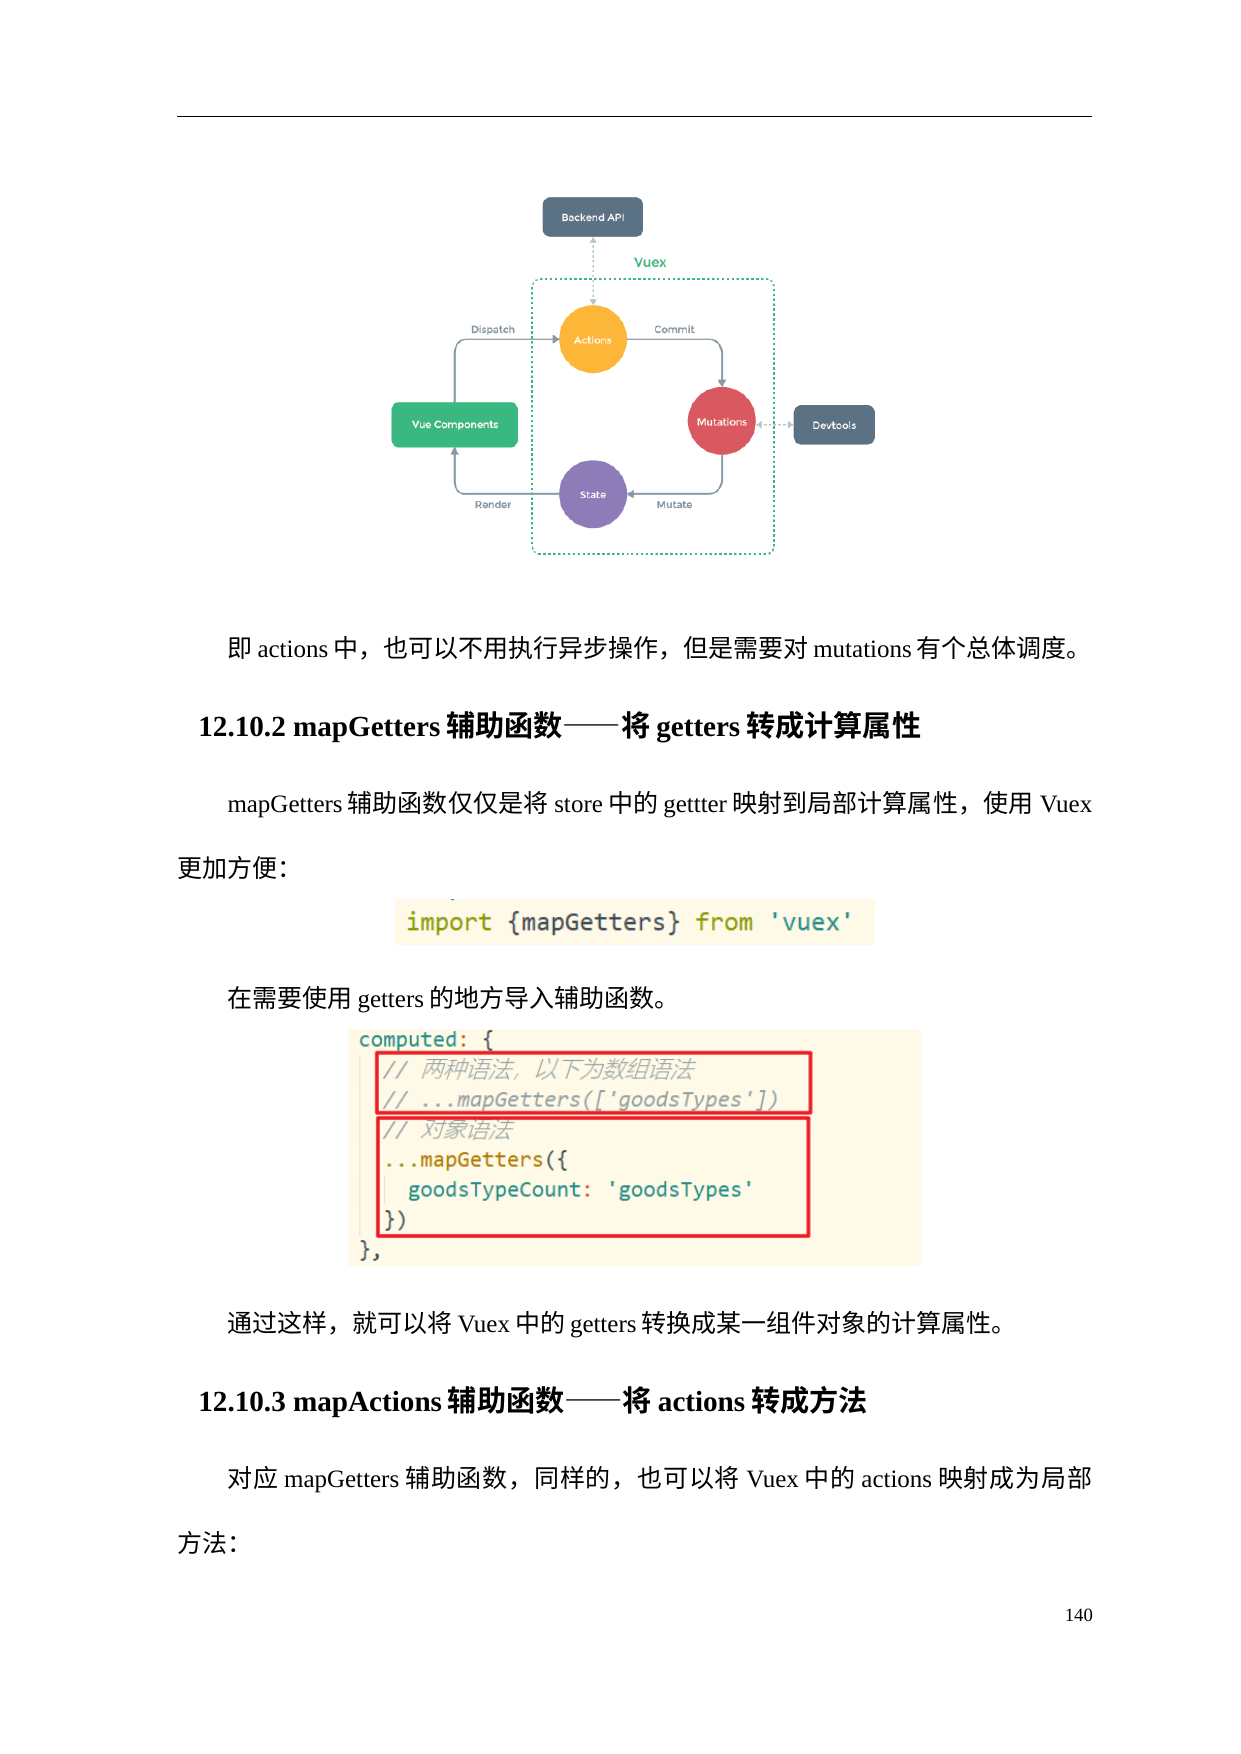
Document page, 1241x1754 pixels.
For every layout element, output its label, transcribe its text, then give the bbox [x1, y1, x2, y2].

picture [348, 159, 922, 610]
subtitle mapGetters辅助函数——将getters转成计算属性 [177, 692, 1092, 757]
text mapGetters辅助函数仅仅是将store中的gettter映射到局部计算属性，使用Vuex更加方便： [177, 769, 1092, 899]
subtitle mapActions辅助函数——将actions转成方法 [177, 1367, 1092, 1432]
picture [348, 1029, 922, 1266]
text 即actions中，也可以不用执行异步操作，但是需要对mutations有个总体调度。 [177, 614, 1092, 679]
text 对应mapGetters辅助函数，同样的，也可以将Vuex中的actions映射成为局部方法： [177, 1444, 1092, 1574]
text 在需要使用getters的地方导入辅助函数。 [177, 964, 1092, 1029]
picture [395, 899, 875, 945]
text 通过这样，就可以将Vuex中的getters转换成某一组件对象的计算属性。 [177, 1289, 1092, 1354]
